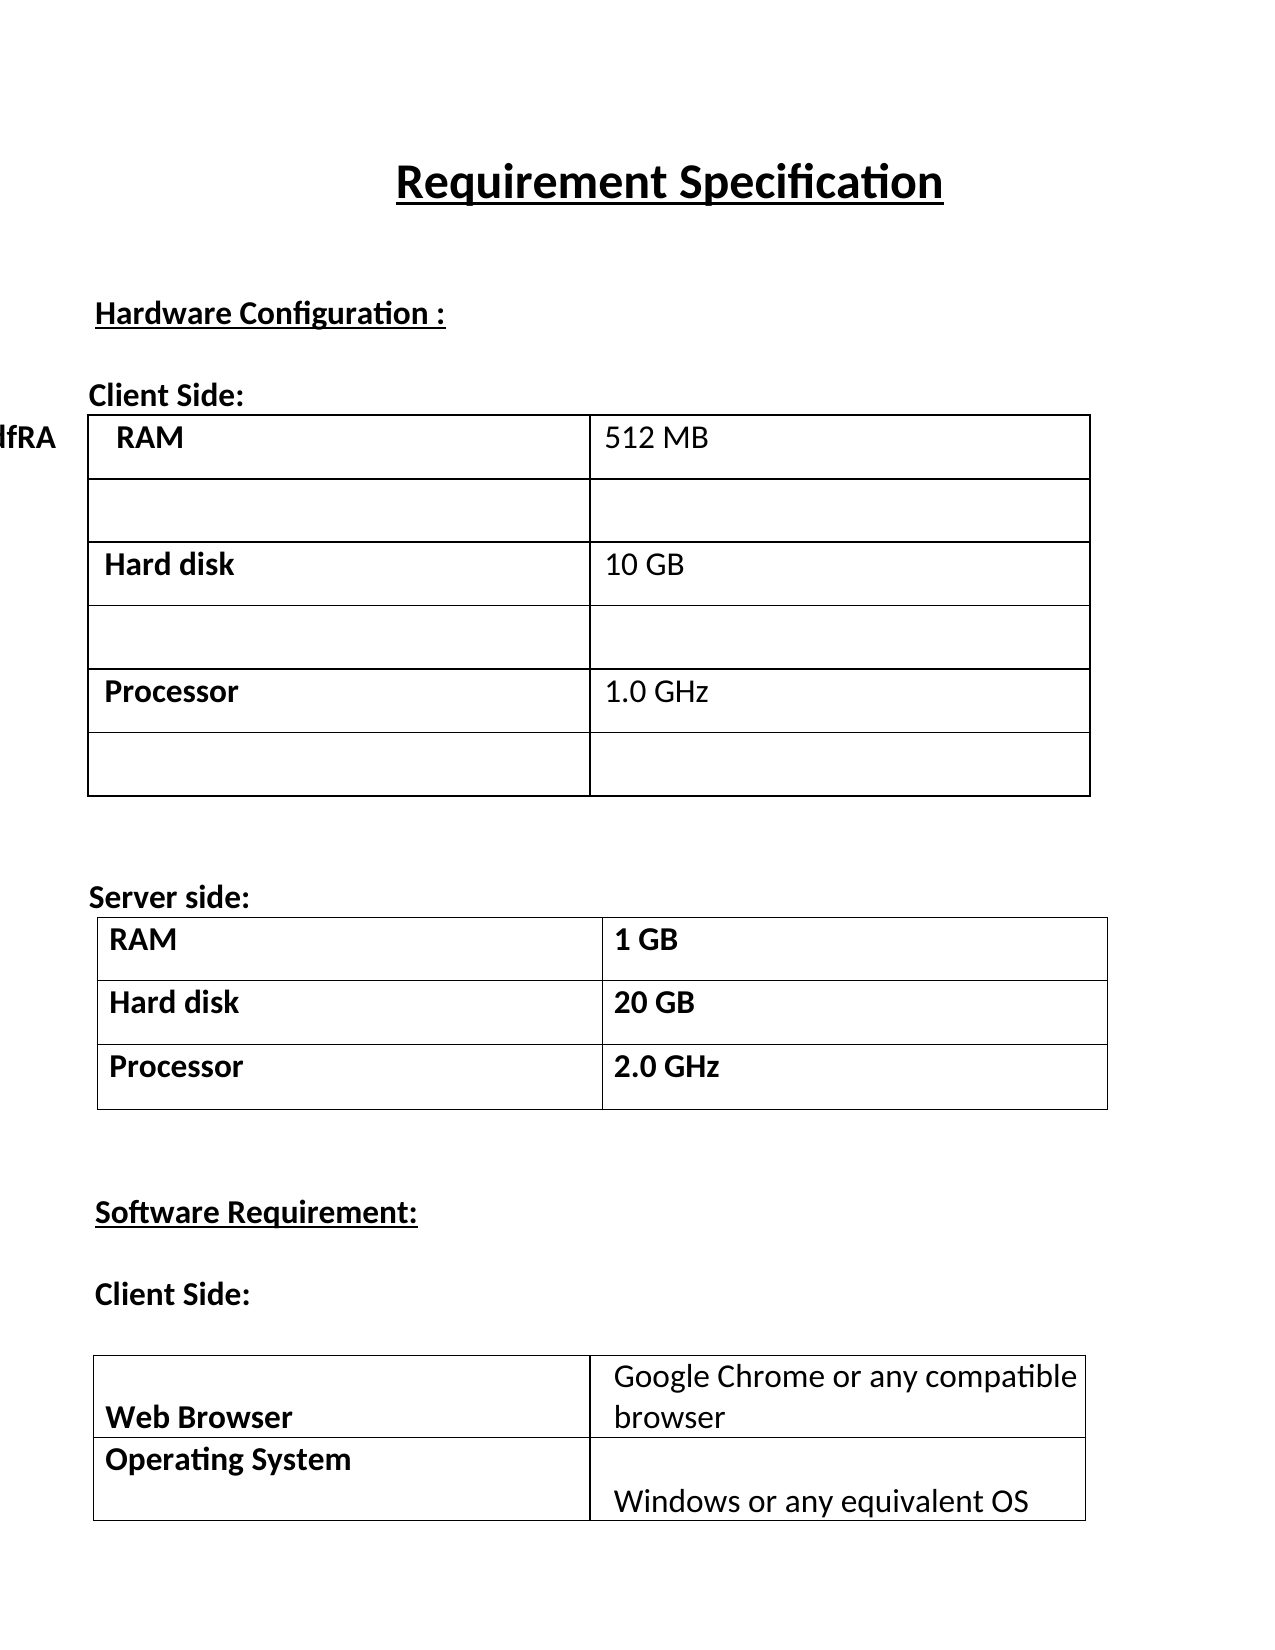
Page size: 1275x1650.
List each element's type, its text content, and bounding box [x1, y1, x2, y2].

text Requirement Specification [95, 150, 1245, 211]
text Server side: [89, 877, 1245, 917]
table_cell Processor [89, 670, 589, 732]
table_cell [591, 733, 1089, 795]
table_cell Windows or any equivalent OS [591, 1438, 1085, 1520]
table_cell Hard disk [89, 543, 589, 605]
table_header 1 GB [603, 918, 1107, 980]
text Software Requirement: [95, 1192, 1245, 1232]
table_cell 2.0 GHz [603, 1045, 1107, 1109]
table_header 512 MB [591, 416, 1089, 478]
table_cell [591, 480, 1089, 541]
table_cell 10 GB [591, 543, 1089, 605]
text Client Side: [95, 1273, 1245, 1314]
table_header RAM [98, 918, 602, 980]
table_cell Operating System [94, 1438, 589, 1520]
table_cell 1.0 GHz [591, 670, 1089, 732]
table_header Google Chrome or any compatible browser [591, 1356, 1085, 1437]
table_header RAM RAMfgdfRA RAM [89, 416, 589, 478]
table_cell Processor [98, 1045, 602, 1109]
table_cell [89, 733, 589, 795]
table_cell [89, 480, 589, 541]
table_cell 20 GB [603, 981, 1107, 1043]
table_cell Hard disk [98, 981, 602, 1043]
table_header Web Browser [94, 1356, 589, 1437]
text Client Side: [89, 374, 1245, 414]
table_cell [591, 606, 1089, 668]
table_cell [89, 606, 589, 668]
text Hardware Configuration : [95, 292, 1245, 333]
